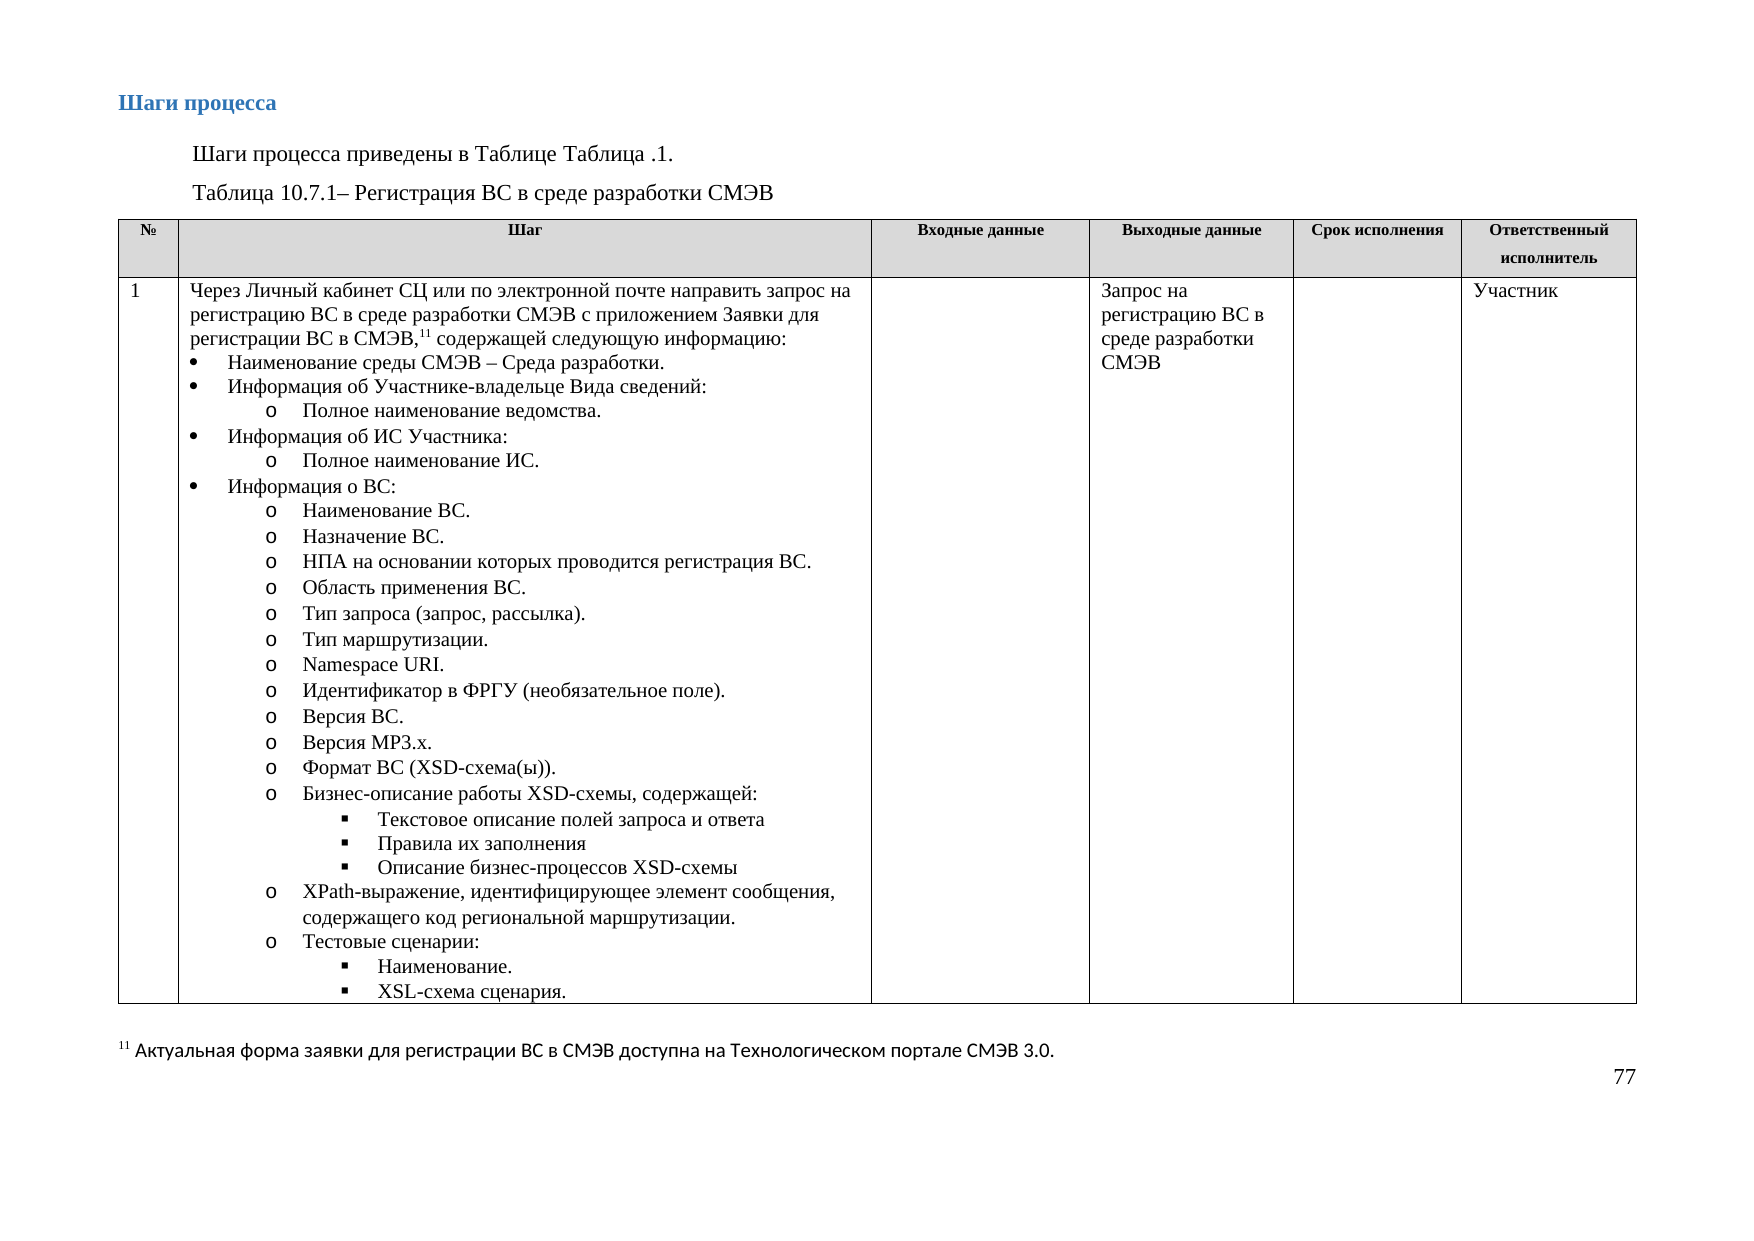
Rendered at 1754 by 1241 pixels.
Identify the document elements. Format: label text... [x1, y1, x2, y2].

table_cell 1 [119, 278, 178, 1003]
table_cell [872, 278, 1089, 1003]
table_header № [119, 220, 178, 277]
table_cell Участник [1462, 278, 1636, 1003]
table_header Срок исполнения [1294, 220, 1461, 277]
table_cell [1294, 278, 1461, 1003]
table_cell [1090, 278, 1293, 1003]
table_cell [179, 278, 871, 1003]
table_header Ответственный исполнитель [1462, 220, 1636, 277]
table_header Входные данные [872, 220, 1089, 277]
table_header Шаг [179, 220, 871, 277]
text Шаги процесса приведены в Таблице 10.7.1. [118, 139, 1636, 166]
table_header Выходные данные [1090, 220, 1293, 277]
text Таблица 10.7.1– Регистрация ВС в среде разработки СМЭВ [118, 179, 1636, 205]
text Шаги процесса [118, 88, 1636, 115]
